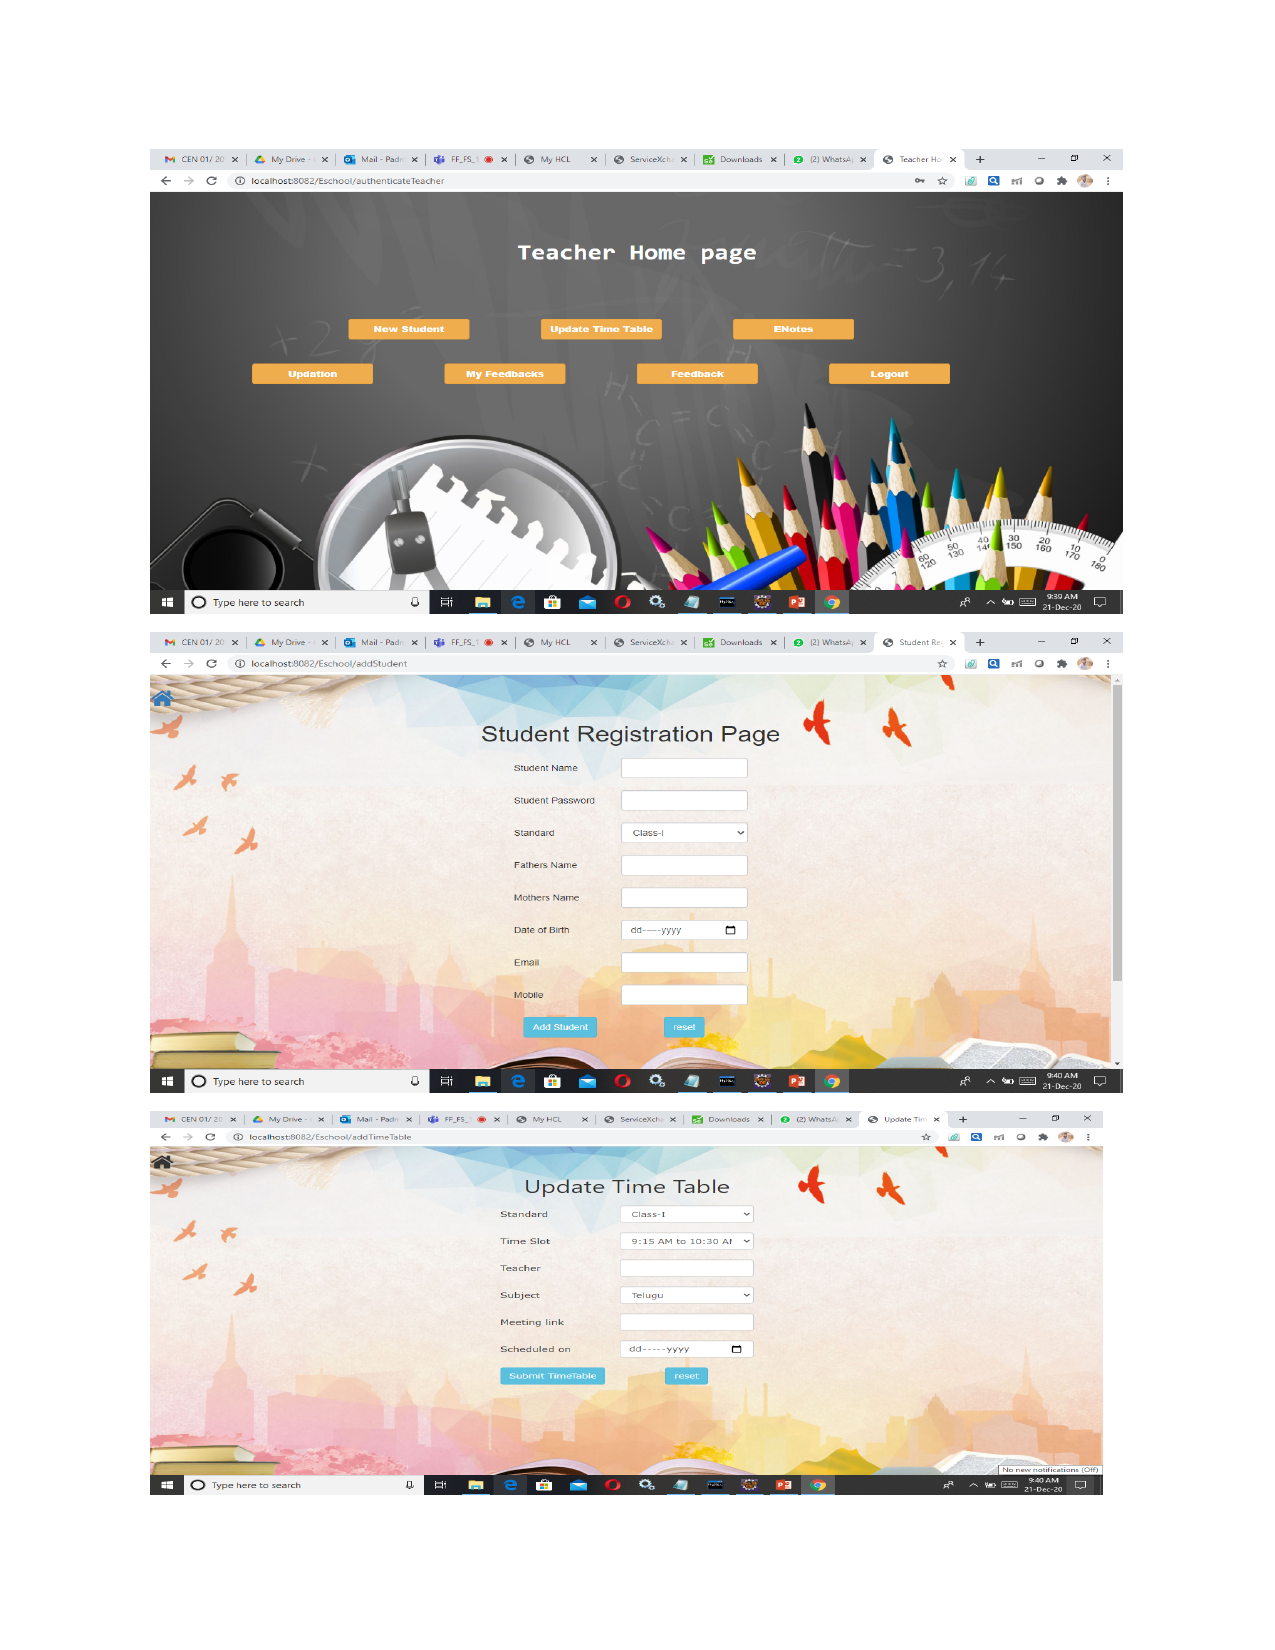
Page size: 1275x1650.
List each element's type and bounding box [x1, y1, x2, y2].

picture [150, 149, 1123, 614]
picture [150, 1111, 1103, 1495]
picture [150, 632, 1123, 1093]
